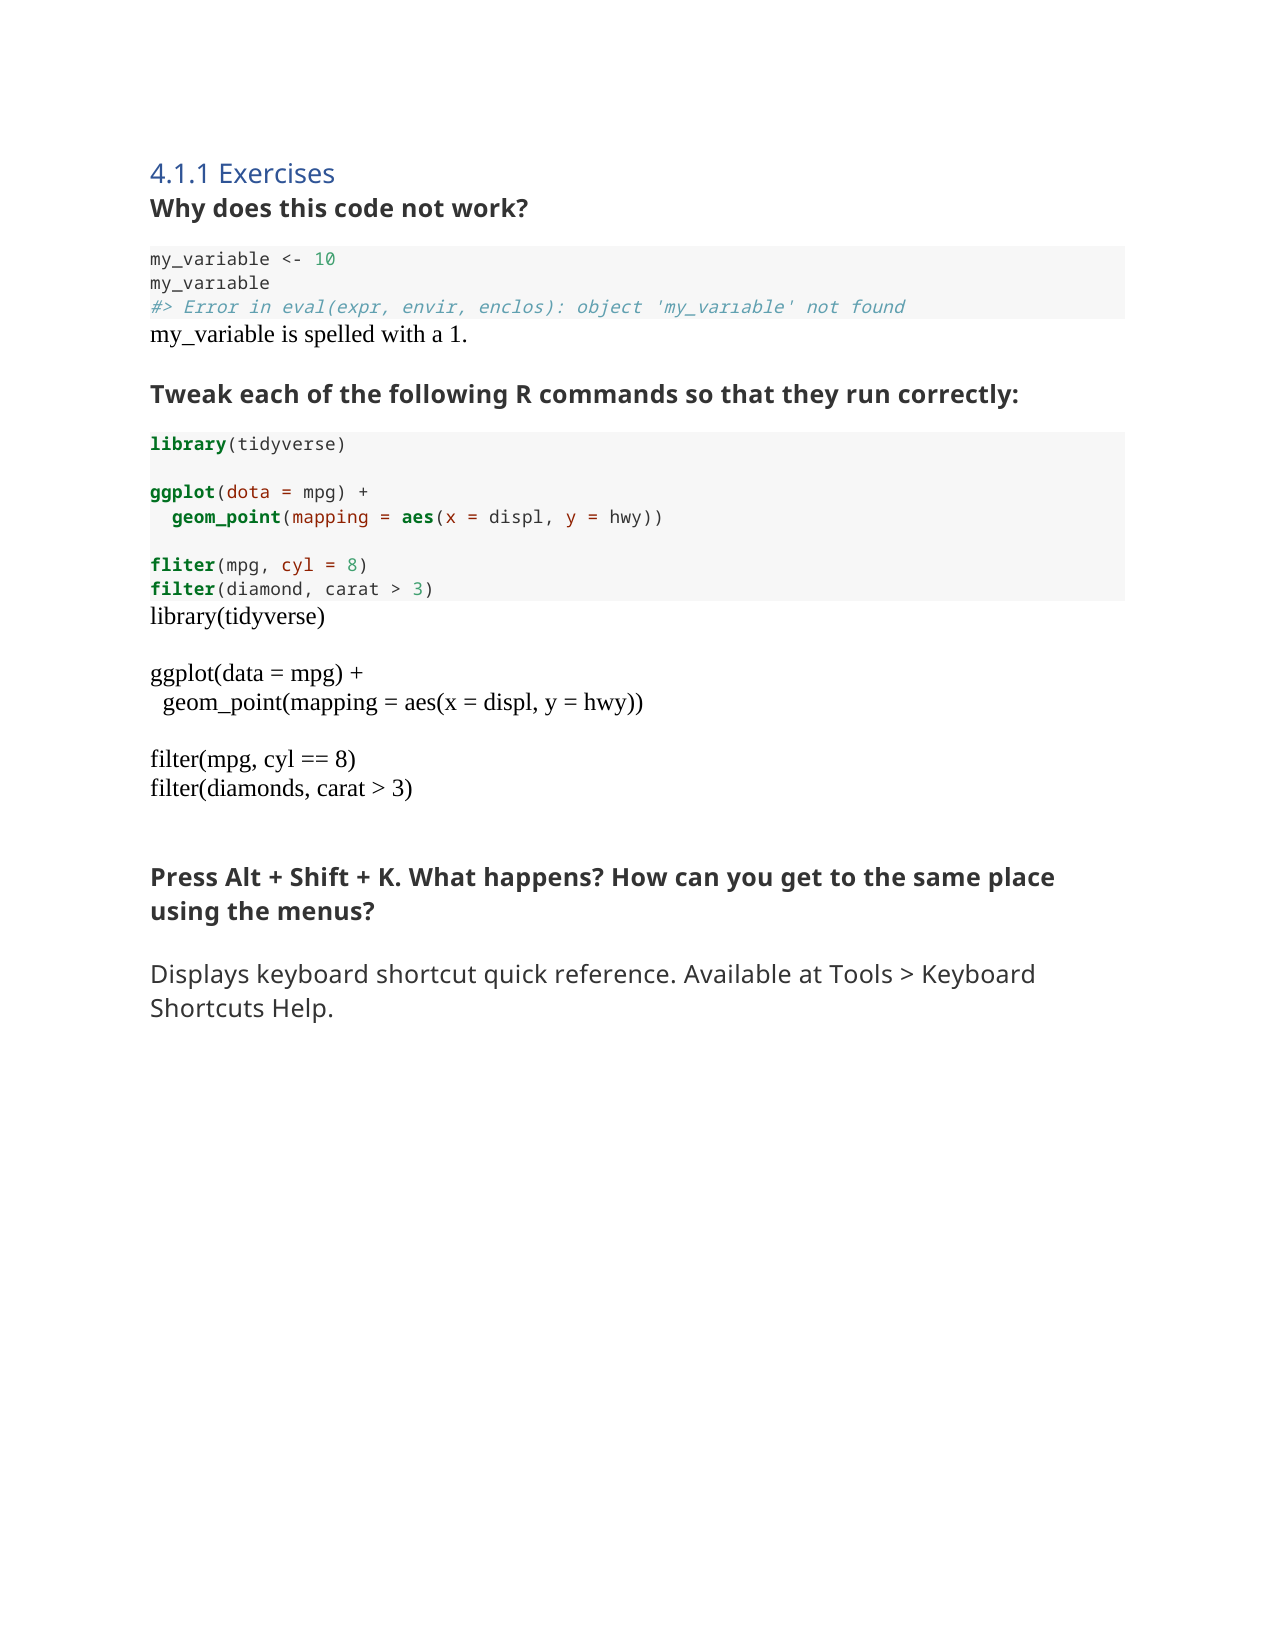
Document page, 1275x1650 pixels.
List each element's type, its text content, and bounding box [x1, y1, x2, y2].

text filter(diamond, carat > 3) [150, 577, 1125, 601]
text geom_point(mapping = aes(x = displ, y = hwy)) [150, 687, 1125, 716]
text Why does this code not work? [150, 191, 1125, 225]
text ggplot(data = mpg) + [150, 658, 1125, 687]
text library(tidyverse) [150, 432, 1125, 456]
text filter(mpg, cyl == 8) [150, 744, 1125, 773]
text my_variable <- 10 [150, 246, 1125, 271]
text my_variable is spelled with a 1. [150, 319, 1125, 348]
text library(tidyverse) [150, 601, 1125, 629]
text geom_point(mapping = aes(x = displ, y = hwy)) [150, 504, 1125, 528]
text my_varıable [150, 271, 1125, 295]
text ggplot(dota = mpg) + [150, 480, 1125, 504]
text Displays keyboard shortcut quick reference. Available at Tools > Keyboard Shortcuts Help. [334, 956, 1125, 1024]
text #> Error in eval(expr, envir, enclos): object 'my_varıable' not found [150, 295, 1125, 319]
text fliter(mpg, cyl = 8) [150, 552, 1125, 577]
text filter(diamonds, carat > 3) [150, 773, 1125, 802]
text Press Alt + Shift + K. What happens? How can you get to the same place using the menus? [150, 859, 1125, 928]
text Tweak each of the following R commands so that they run correctly: [150, 376, 1125, 410]
subtitle 4.1.1 Exercises [150, 154, 1125, 191]
